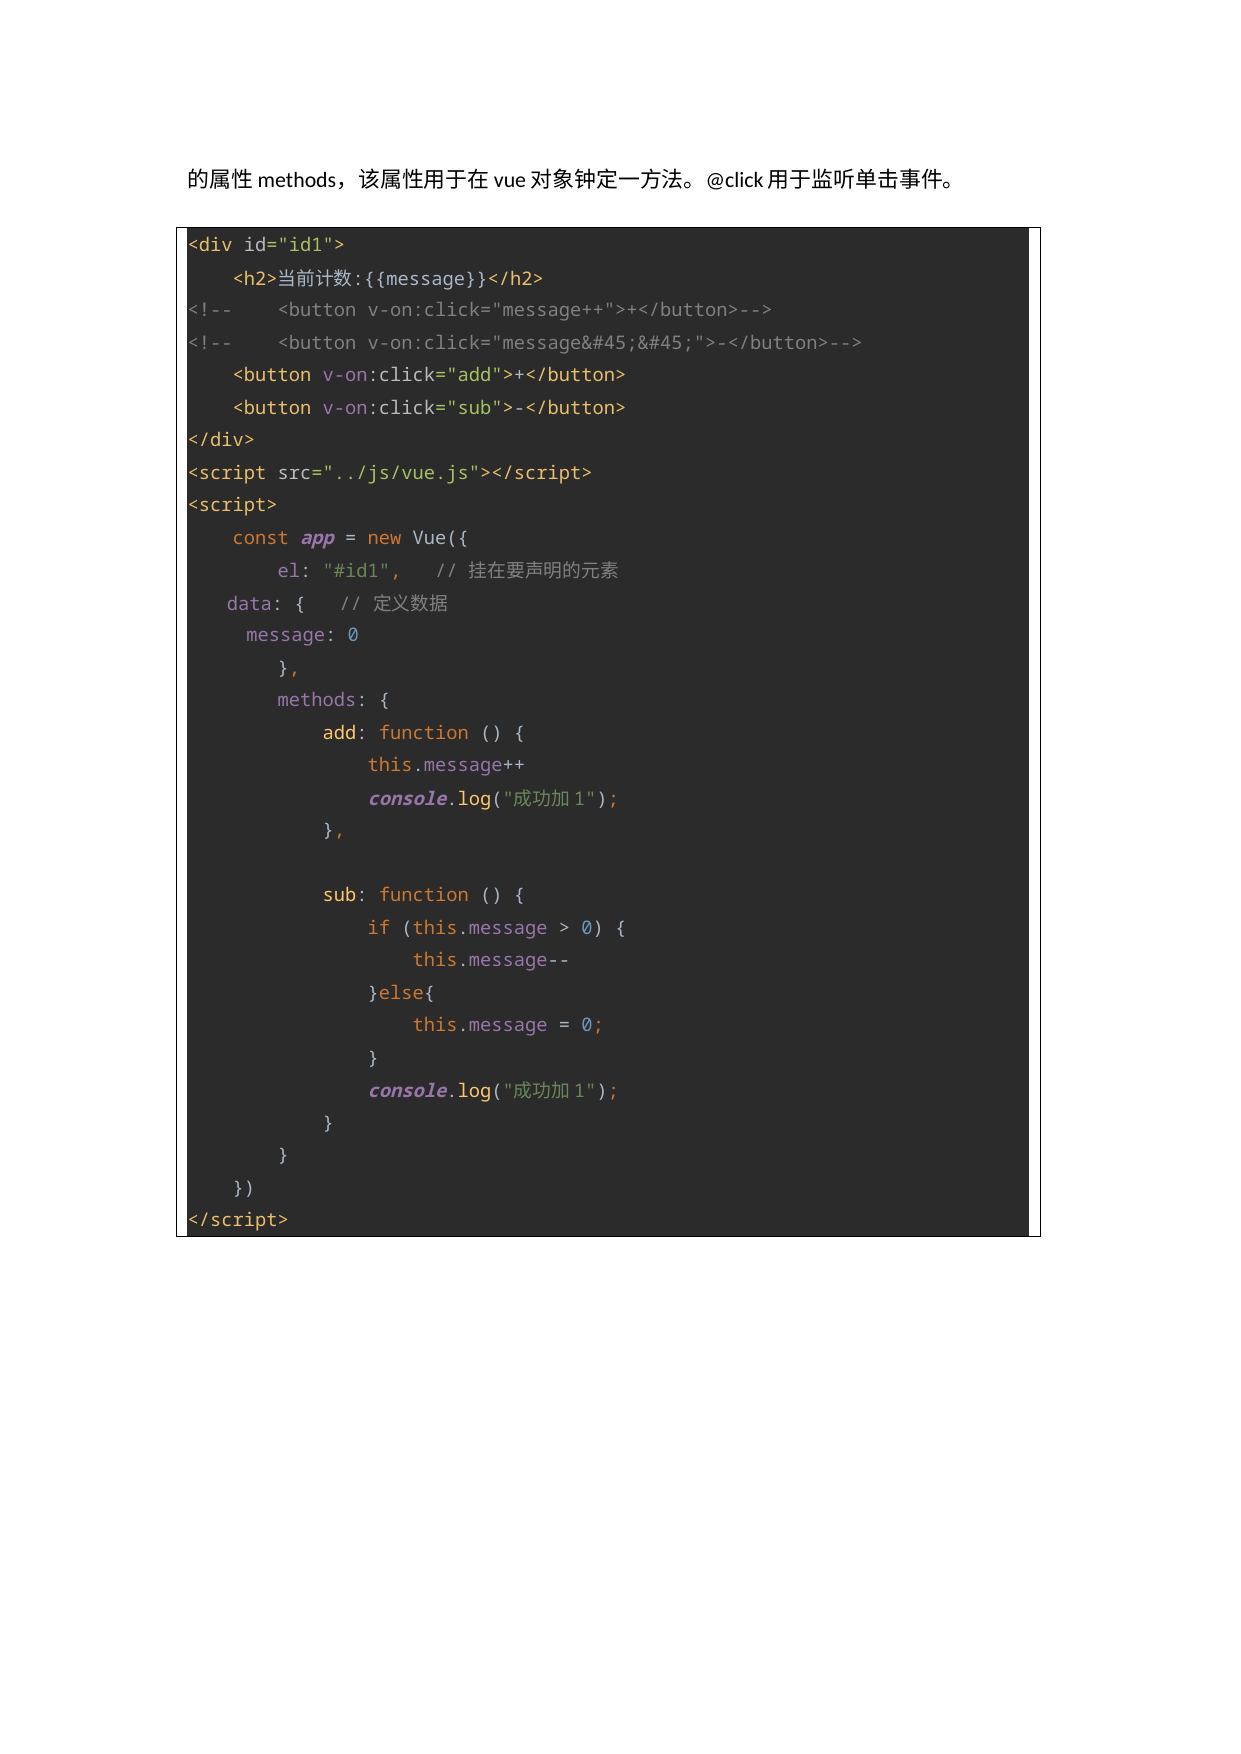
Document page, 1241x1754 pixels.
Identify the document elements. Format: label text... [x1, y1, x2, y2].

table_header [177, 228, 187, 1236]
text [187, 162, 1053, 194]
